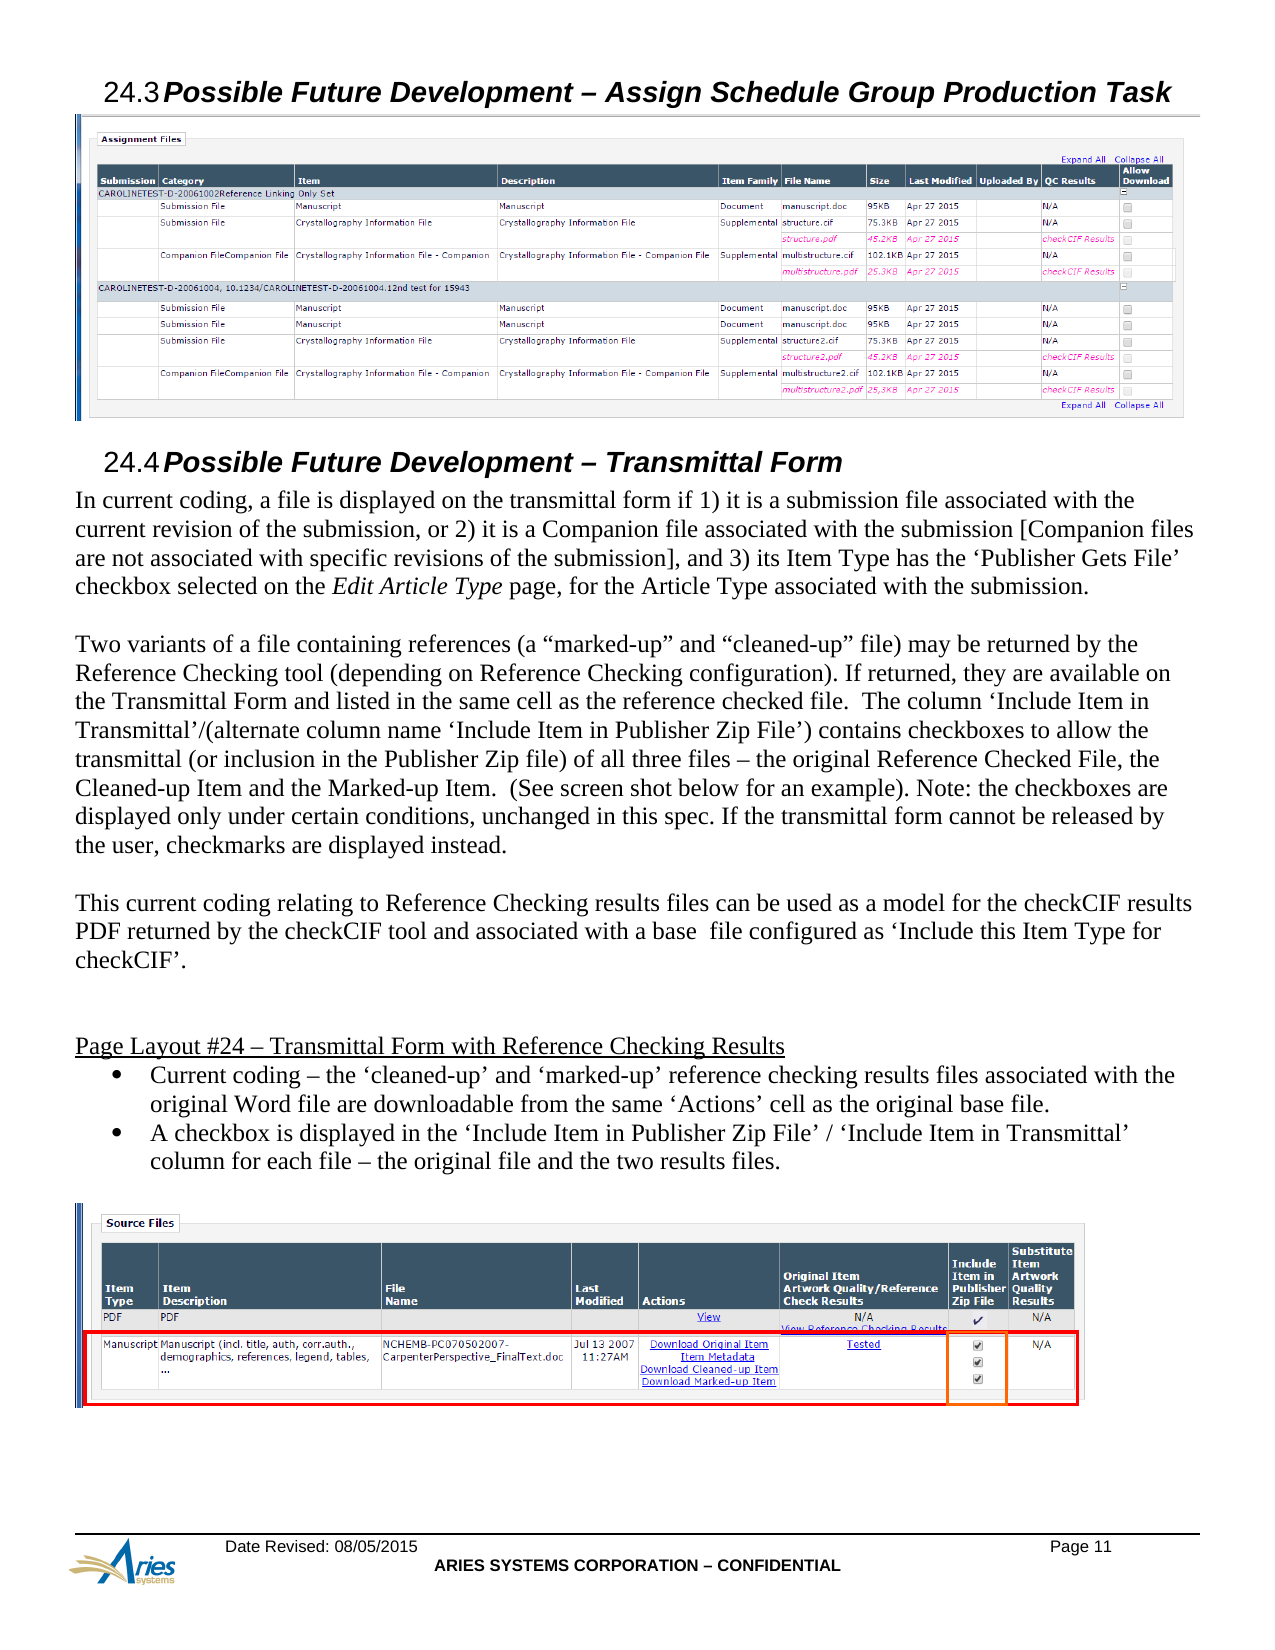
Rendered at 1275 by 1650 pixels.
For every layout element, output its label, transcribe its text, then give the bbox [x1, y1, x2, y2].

picture [68, 1538, 175, 1585]
subtitle Possible Future Development – Transmittal Form [103, 445, 1200, 479]
text This current coding relating to Reference Checking results files can be used as a model for the checkCIF results PDF returned by the checkCIF tool and associated with a base file configured as ‘Include this Item Type for checkCIF’. [75, 888, 1200, 974]
list A checkbox is displayed in the ‘Include Item in Publisher Zip File’ / ‘Include Item in Transmittal’ column for each file – the original file and the two results files. [112, 1118, 1200, 1175]
list Current coding – the ‘cleaned-up’ and ‘marked-up’ reference checking results files associated with the original Word file are downloadable from the same ‘Actions’ cell as the original base file. [112, 1060, 1200, 1118]
subtitle Possible Future Development – Assign Schedule Group Production Task [103, 75, 1200, 108]
text Two variants of a file containing references (a “marked-up” and “cleaned-up” file) may be returned by the Reference Checking tool (depending on Reference Checking configuration). If returned, they are available on the Transmittal Form and listed in the same cell as the reference checked file. The column ‘Include Item in Transmittal’/(alternate column name ‘Include Item in Publisher Zip File’) contains checkboxes to allow the transmittal (or inclusion in the Publisher Zip file) of all three files – the original Reference Checked File, the Cleaned-up Item and the Marked-up Item. (See screen shot below for an example). Note: the checkboxes are displayed only under certain conditions, unchanged in this spec. If the transmittal form cannot be released by the user, checkmarks are displayed instead. [75, 629, 1200, 859]
picture [75, 1203, 1104, 1408]
picture [75, 114, 1200, 421]
text In current coding, a file is displayed on the transmittal form if 1) it is a submission file associated with the current revision of the submission, or 2) it is a Companion file associated with the submission [Companion files are not associated with specific revisions of the submission], and 3) its Item Type has the ‘Publisher Gets File’ checkbox selected on the Edit Article Type page, for the Article Type associated with the submission. [75, 485, 1200, 600]
text Page Layout #24 – Transmittal Form with Reference Checking Results [75, 1031, 1200, 1060]
